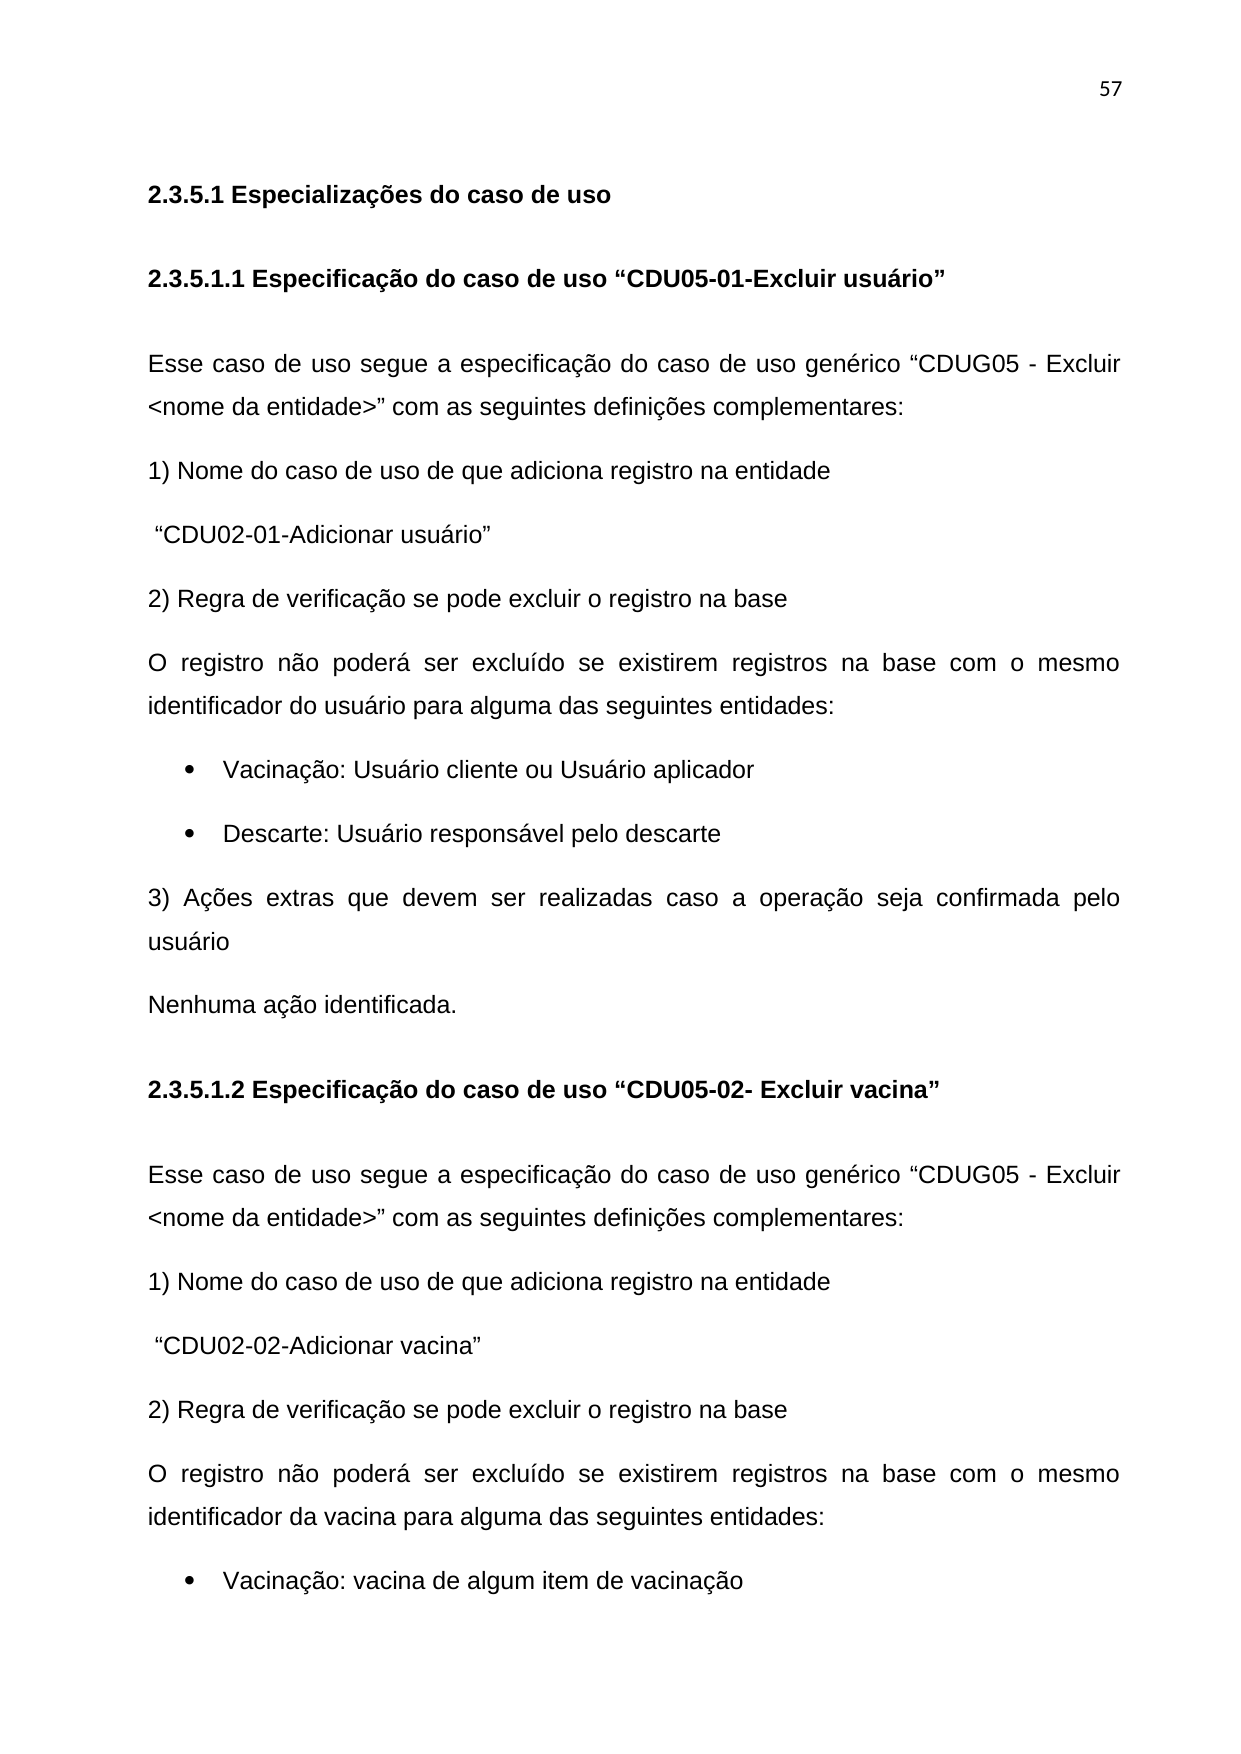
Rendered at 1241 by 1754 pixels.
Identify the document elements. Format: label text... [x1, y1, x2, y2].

text O registro não poderá ser excluído se existirem registros na base com o mesmo identificador do usuário para alguma das seguintes entidades: [148, 648, 1122, 720]
text 2.3.5.1.2 Especificação do caso de uso “CDU05-02- Excluir vacina” [148, 1075, 1122, 1104]
text 2) Regra de verificação se pode excluir o registro na base [148, 584, 1122, 613]
text O registro não poderá ser excluído se existirem registros na base com o mesmo identificador da vacina para alguma das seguintes entidades: [148, 1459, 1122, 1531]
list Vacinação: vacina de algum item de vacinação [185, 1566, 1122, 1595]
list Vacinação: Usuário cliente ou Usuário aplicador [185, 755, 1122, 784]
text “CDU02-02-Adicionar vacina” [148, 1331, 1122, 1360]
text Esse caso de uso segue a especificação do caso de uso genérico “CDUG05 - Excluir <nome da entidade>” com as seguintes definições complementares: [148, 1160, 1122, 1232]
text 1) Nome do caso de uso de que adiciona registro na entidade [148, 1267, 1122, 1296]
text Nenhuma ação identificada. [148, 990, 1122, 1019]
text Esse caso de uso segue a especificação do caso de uso genérico “CDUG05 - Excluir <nome da entidade>” com as seguintes definições complementares: [148, 349, 1122, 421]
text 2) Regra de verificação se pode excluir o registro na base [148, 1395, 1122, 1424]
text 2.3.5.1 Especializações do caso de uso [148, 179, 1122, 208]
text 2.3.5.1.1 Especificação do caso de uso “CDU05-01-Excluir usuário” [148, 264, 1122, 293]
text 1) Nome do caso de uso de que adiciona registro na entidade [148, 456, 1122, 485]
list Descarte: Usuário responsável pelo descarte [185, 819, 1122, 848]
text 3) Ações extras que devem ser realizadas caso a operação seja confirmada pelo usuário [148, 883, 1122, 955]
text “CDU02-01-Adicionar usuário” [148, 520, 1122, 549]
